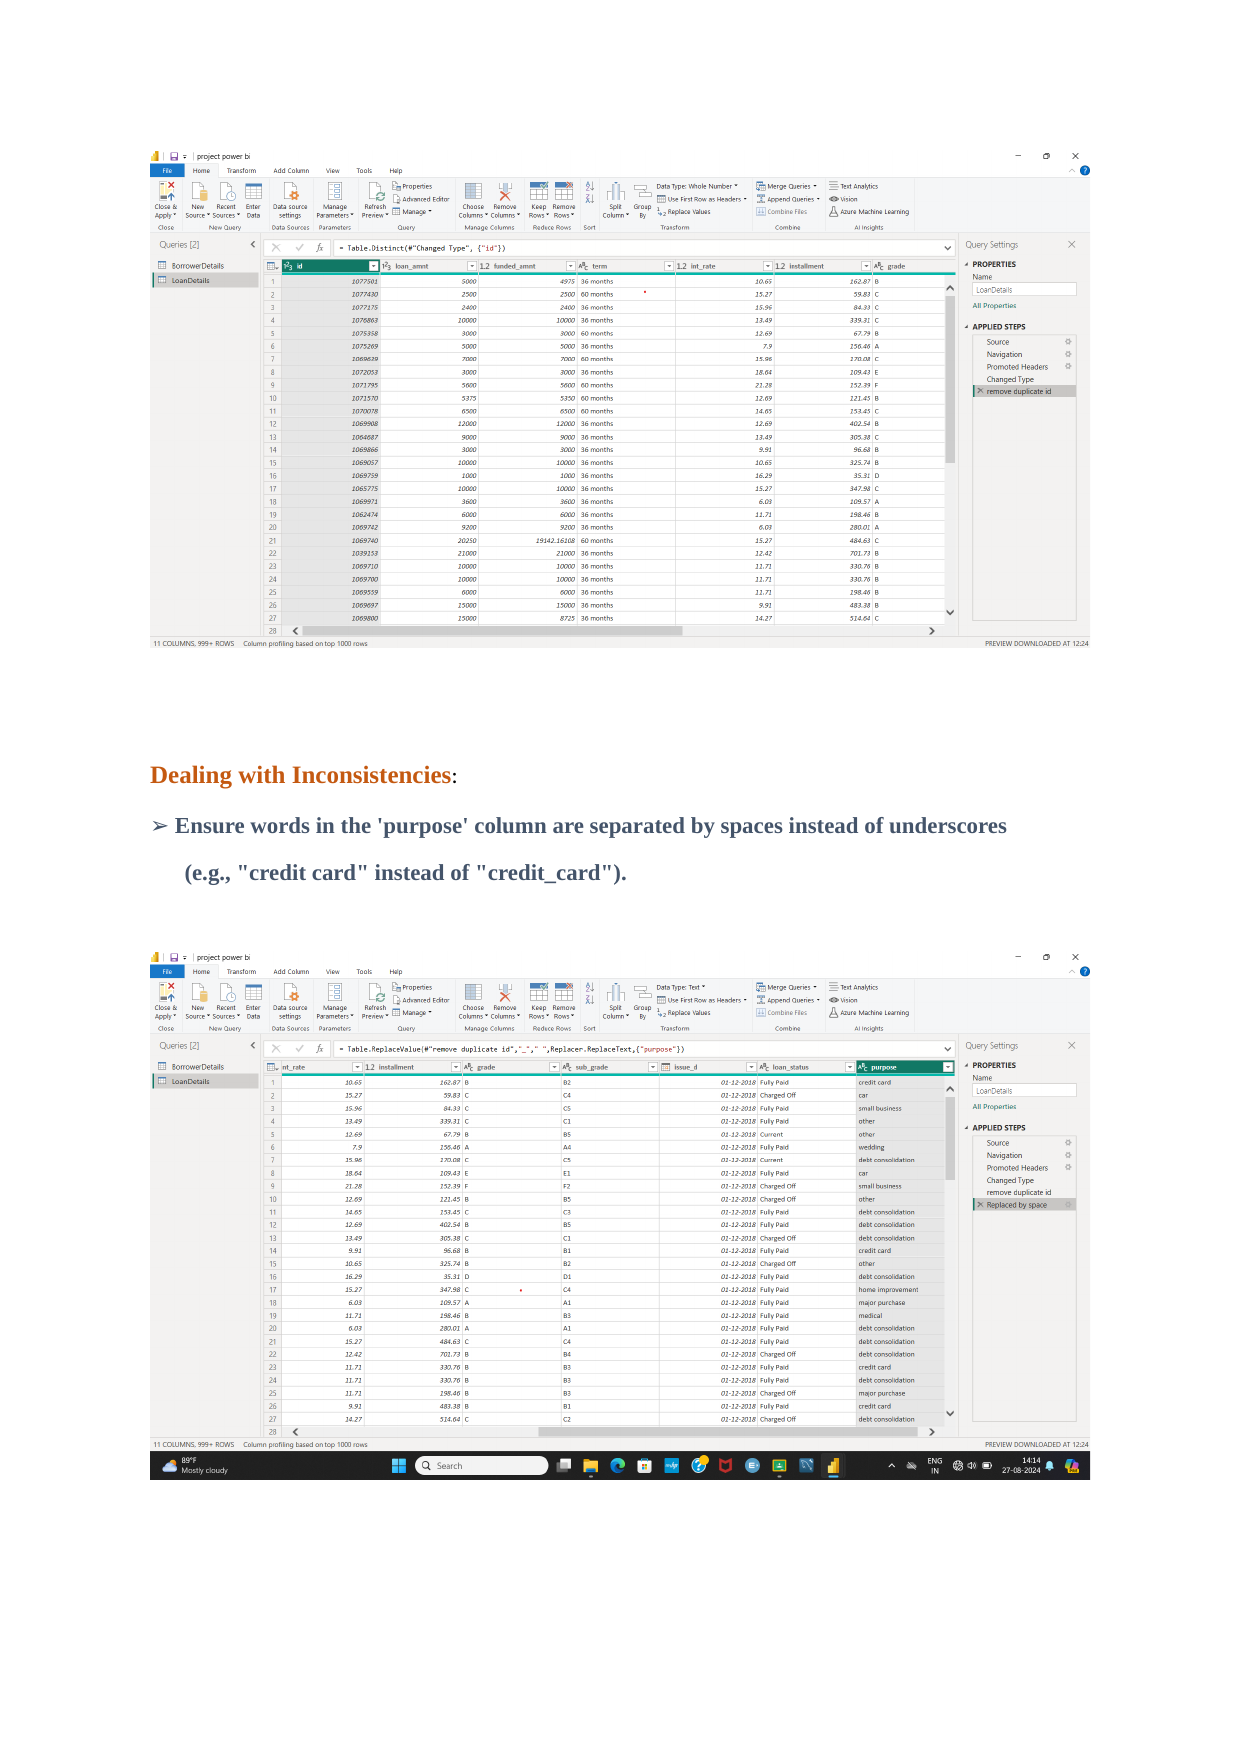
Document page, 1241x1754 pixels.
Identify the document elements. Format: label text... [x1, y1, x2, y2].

picture [150, 150, 1091, 648]
text Dealing with Inconsistencies: [150, 761, 1090, 789]
picture [150, 951, 1091, 1480]
text ➢ Ensure words in the 'purpose' column are separated by spaces instead of underscores [150, 808, 1090, 840]
text (e.g., "credit card" instead of "credit_card"). [150, 859, 1090, 885]
